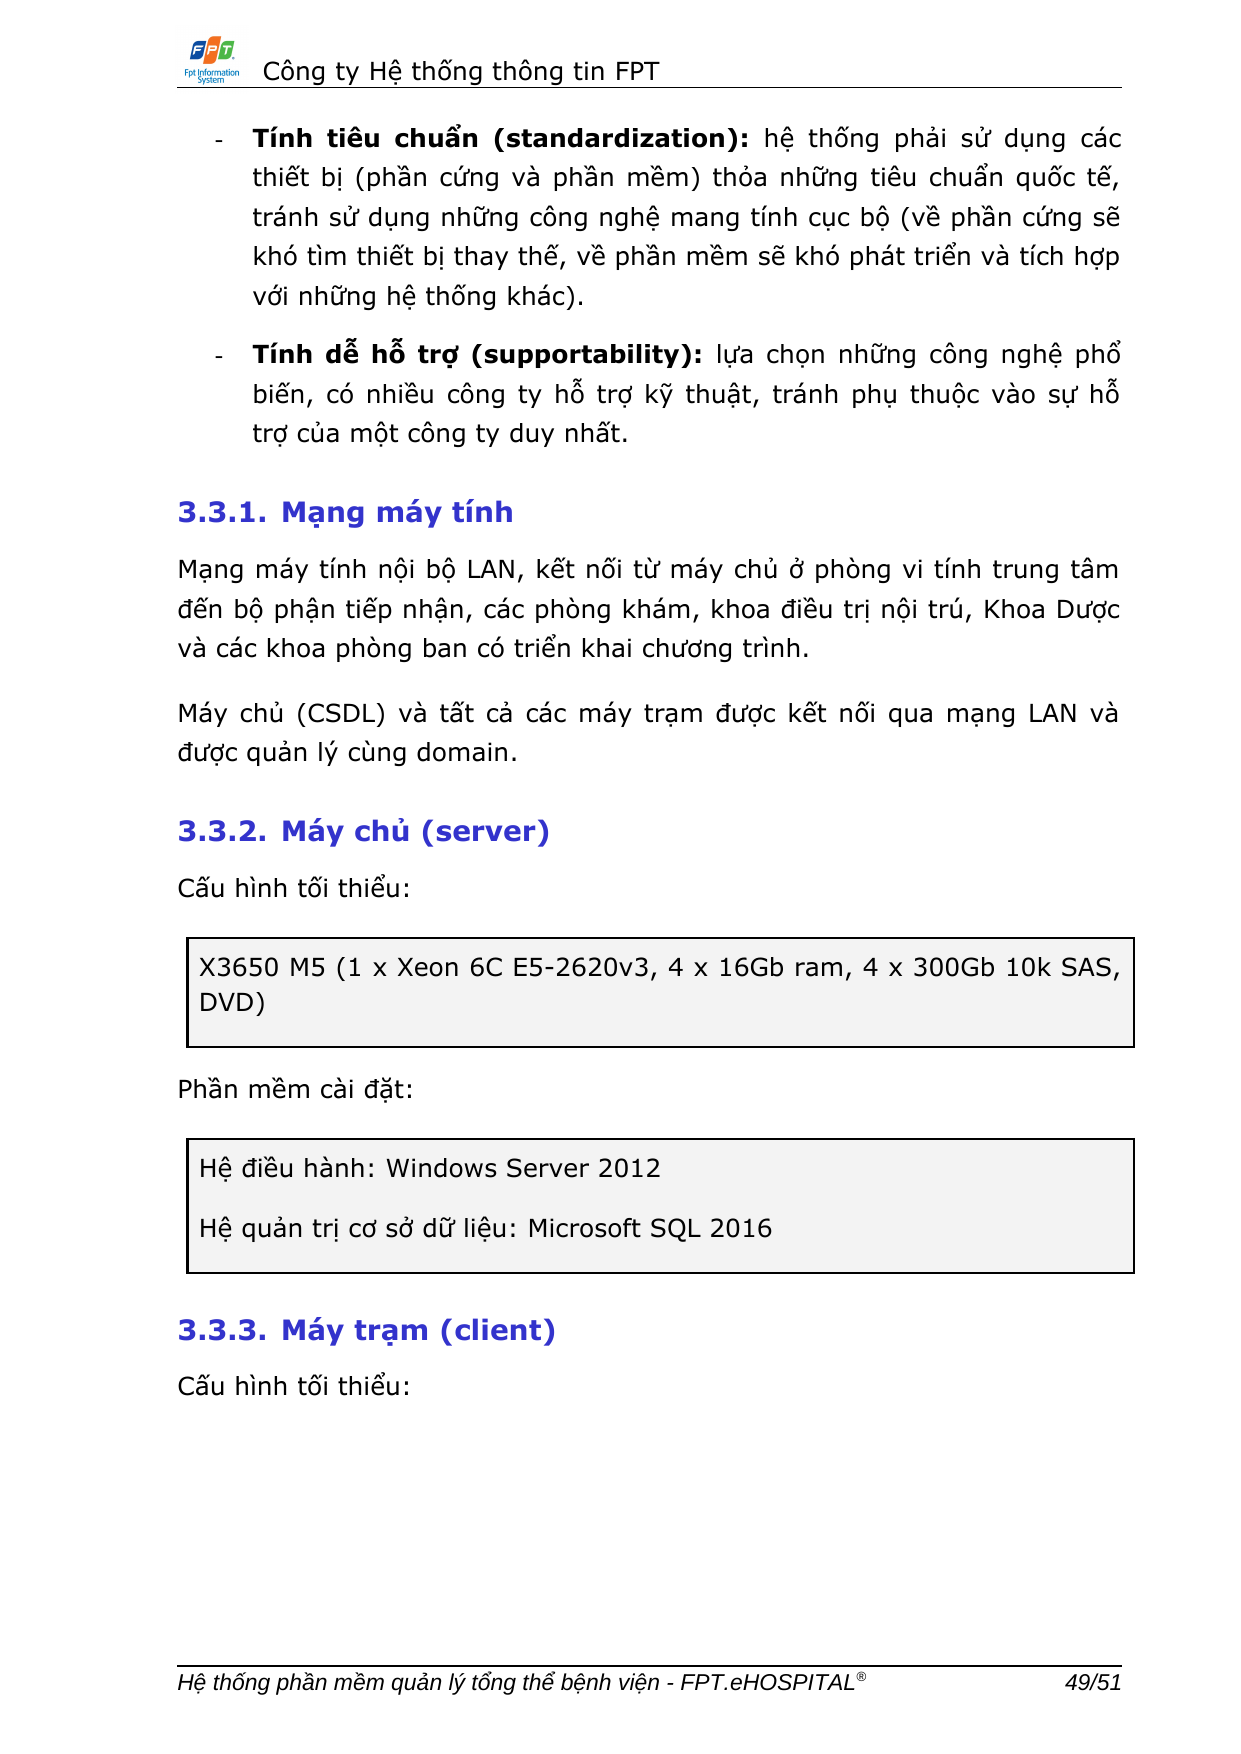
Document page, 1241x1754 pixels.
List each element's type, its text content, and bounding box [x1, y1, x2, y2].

text Phần mềm cài đặt: [177, 1073, 1122, 1104]
subtitle Máy trạm (client) [177, 1312, 1122, 1346]
picture [175, 25, 249, 94]
text Máy chủ (CSDL) và tất cả các máy trạm được kết nối qua mạng LAN và được quản lý cùng domain. [177, 697, 1122, 767]
list Tính tiêu chuẩn (standardization): hệ thống phải sử dụng các thiết bị (phần cứng và phần mềm) thỏa những tiêu chuẩn quốc tế, tránh sử dụng những công nghệ mang tính cục bộ (về phần cứng sẽ khó tìm thiết bị thay thế, về phần mềm sẽ khó phát triển và tích hợp với những hệ thống khác). [214, 122, 1122, 311]
table_header X3650 M5 (1 x Xeon 6C E5-2620v3, 4 x 16Gb ram, 4 x 300Gb 10k SAS, DVD) [189, 939, 1133, 1046]
text Mạng máy tính nội bộ LAN, kết nối từ máy chủ ở phòng vi tính trung tâm đến bộ phận tiếp nhận, các phòng khám, khoa điều trị nội trú, Khoa Dược và các khoa phòng ban có triển khai chương trình. [177, 553, 1122, 663]
subtitle Máy chủ (server) [177, 813, 1122, 848]
text Cấu hình tối thiểu: [177, 1371, 1122, 1401]
list Tính dễ hỗ trợ (supportability): lựa chọn những công nghệ phổ biến, có nhiều công ty hỗ trợ kỹ thuật, tránh phụ thuộc vào sự hỗ trợ của một công ty duy nhất. [214, 338, 1122, 448]
subtitle Mạng máy tính [177, 494, 1122, 528]
table_header Hệ điều hành: Windows Server 2012 Hệ quản trị cơ sở dữ liệu: Microsoft SQL 2016 [189, 1140, 1133, 1272]
text Cấu hình tối thiểu: [177, 873, 1122, 903]
